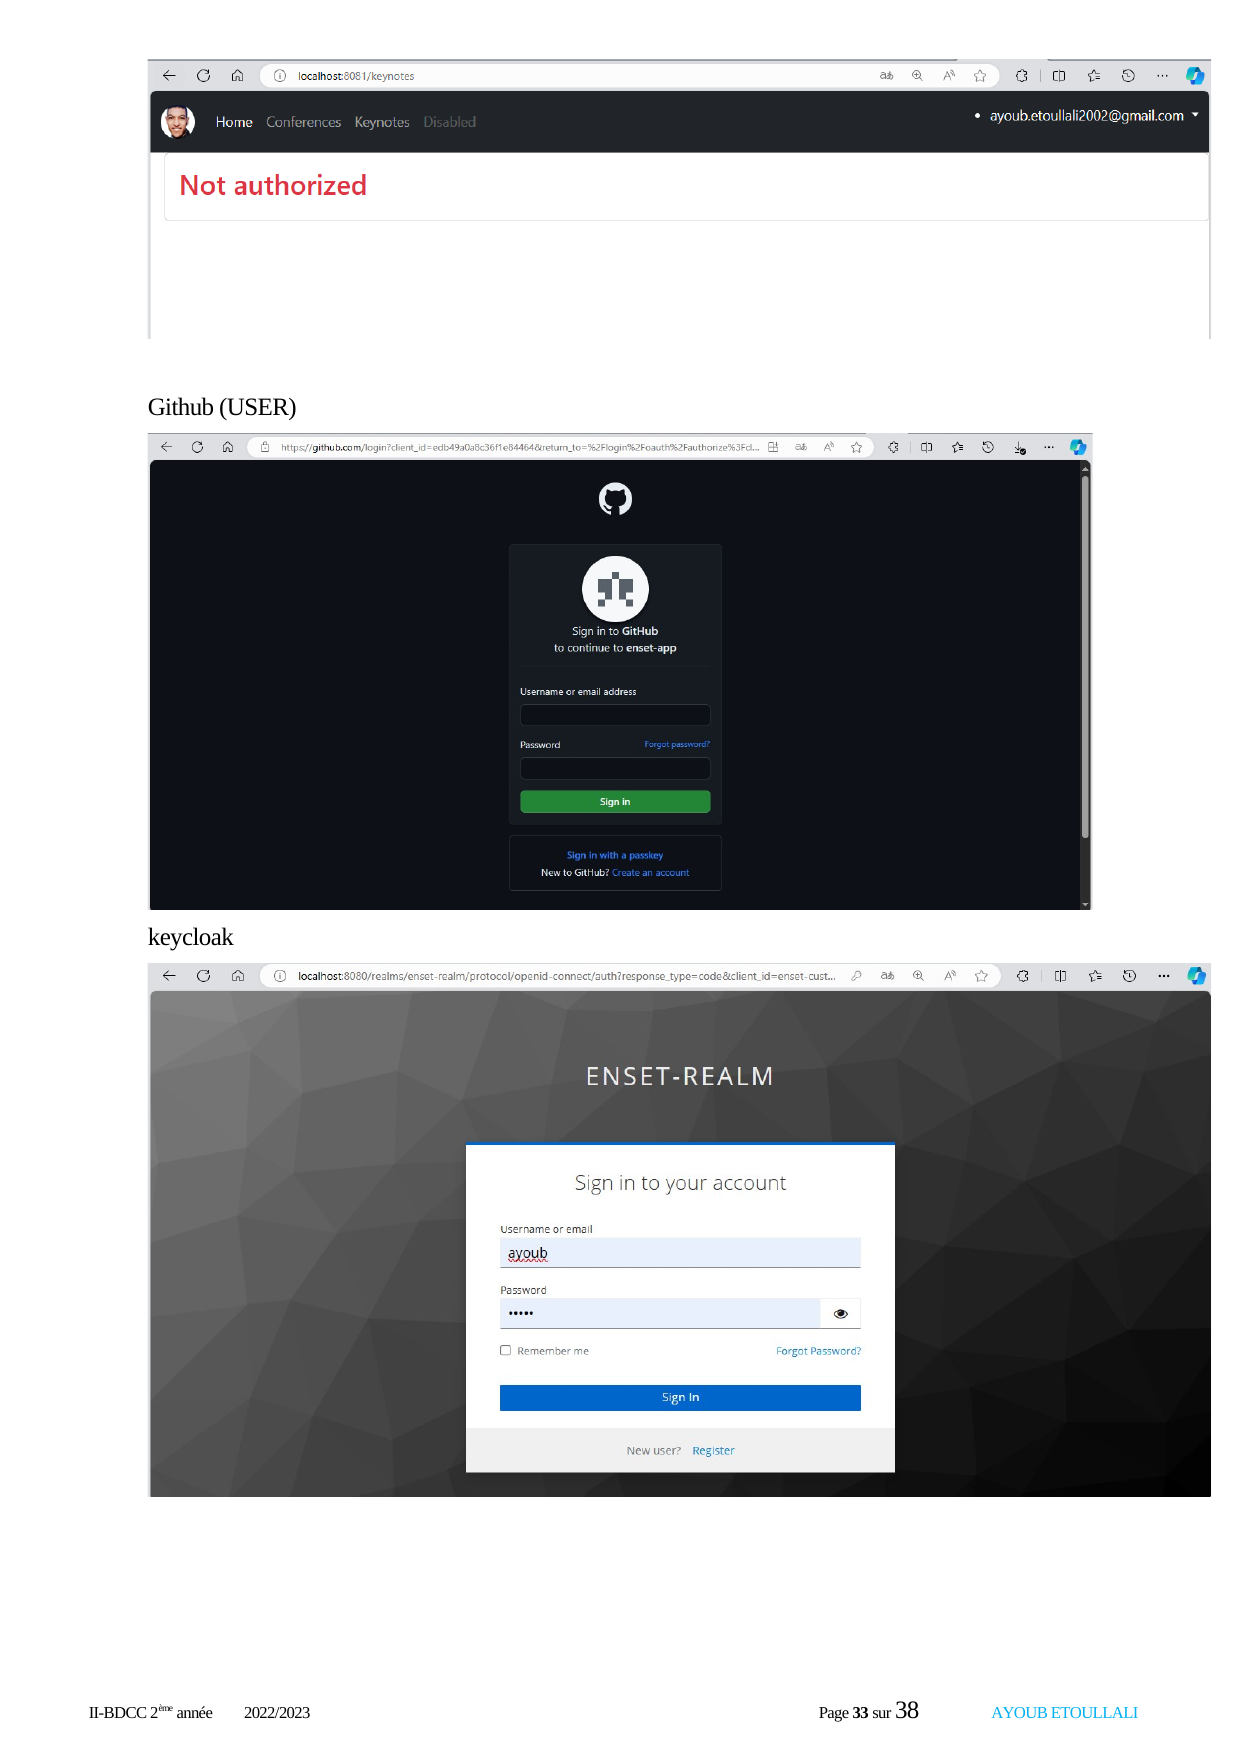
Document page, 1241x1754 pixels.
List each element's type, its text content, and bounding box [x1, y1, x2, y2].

text keycloak [103, 922, 1152, 951]
picture [1102, 1707, 1107, 1716]
picture [1086, 1707, 1094, 1718]
picture [1123, 1707, 1128, 1716]
picture [147, 59, 1212, 339]
picture [992, 1708, 998, 1718]
picture [1113, 1708, 1118, 1716]
picture [1030, 1707, 1038, 1718]
picture [147, 963, 1212, 1497]
text Github (USER) [103, 392, 1152, 421]
picture [147, 433, 1093, 910]
